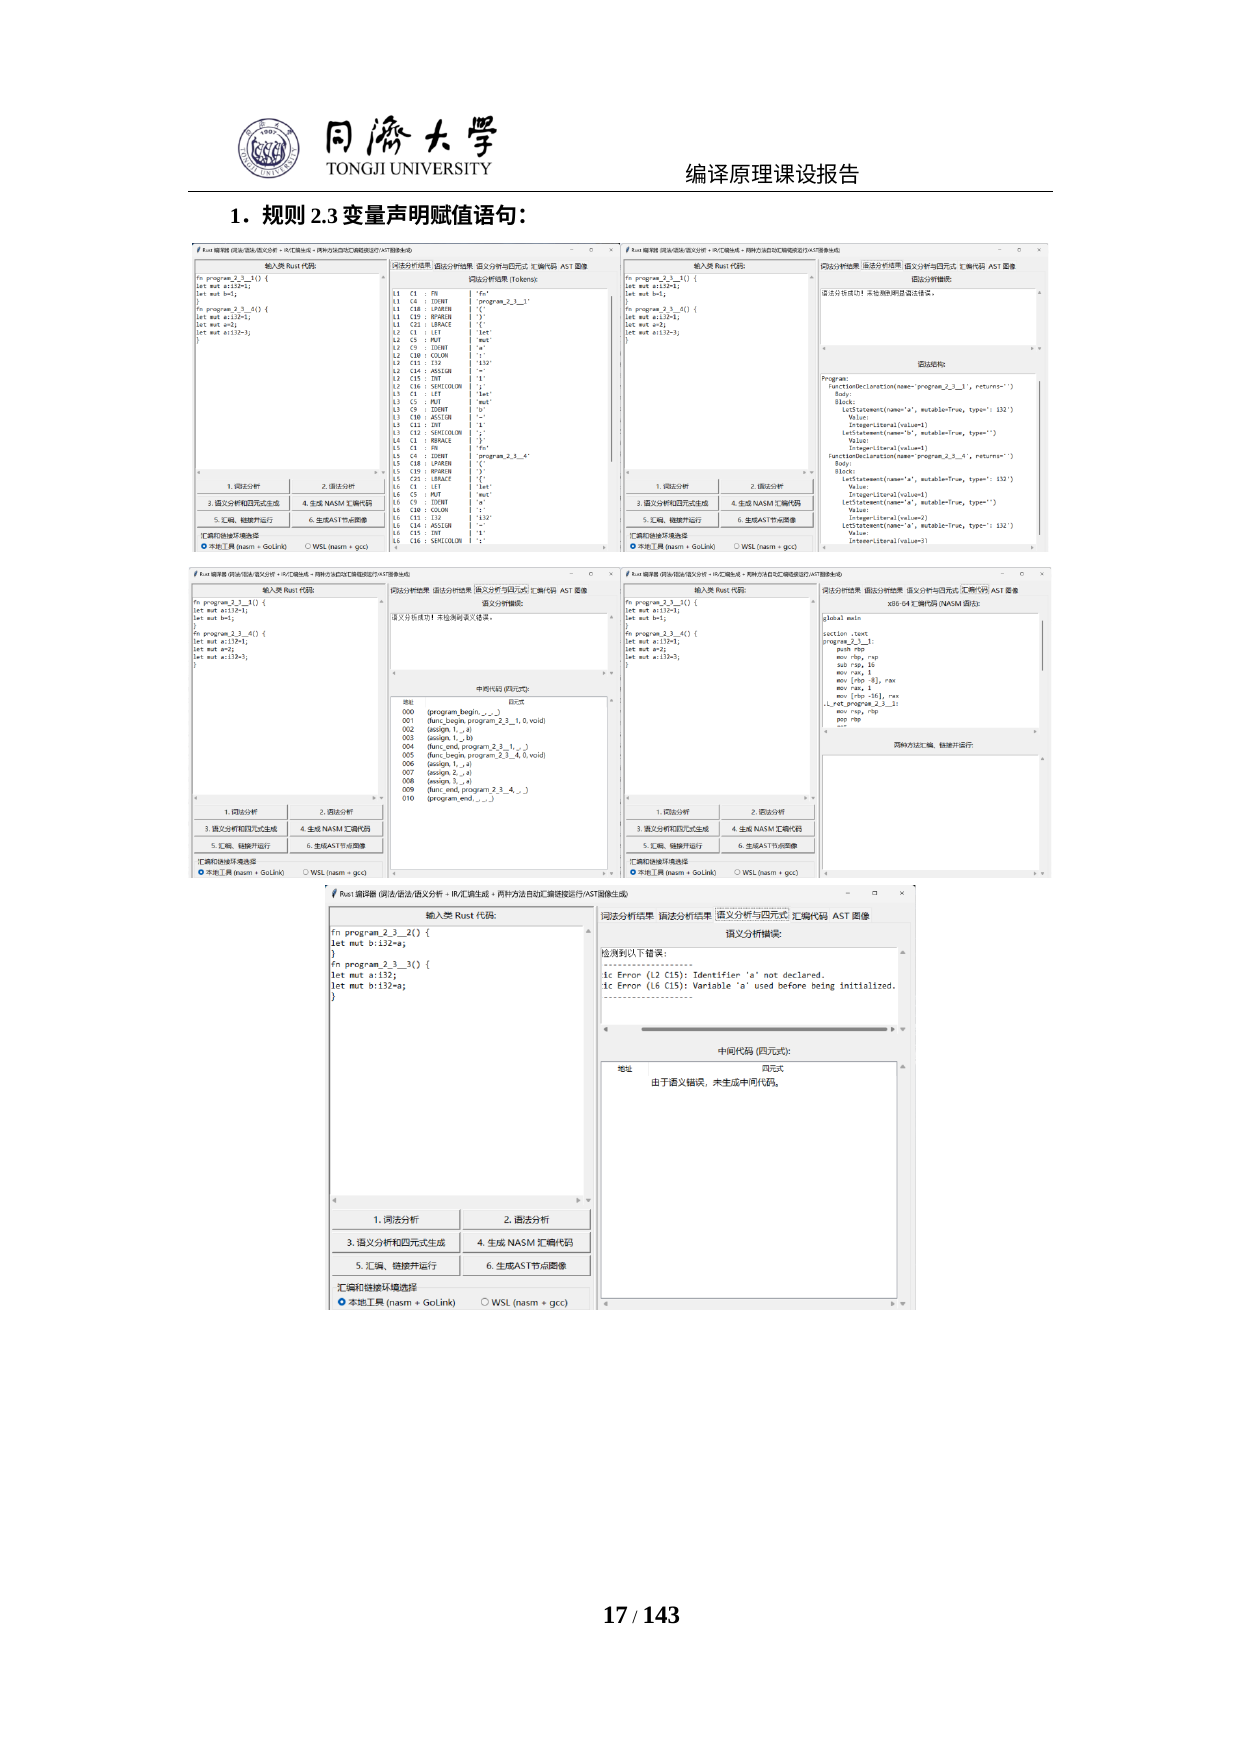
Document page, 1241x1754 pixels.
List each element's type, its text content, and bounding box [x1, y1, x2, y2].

subtitle 规则2.3变量声明赋值语句： [187, 197, 1053, 230]
picture [192, 243, 1049, 552]
picture [325, 885, 916, 1310]
picture [188, 567, 1052, 878]
picture [231, 110, 503, 183]
